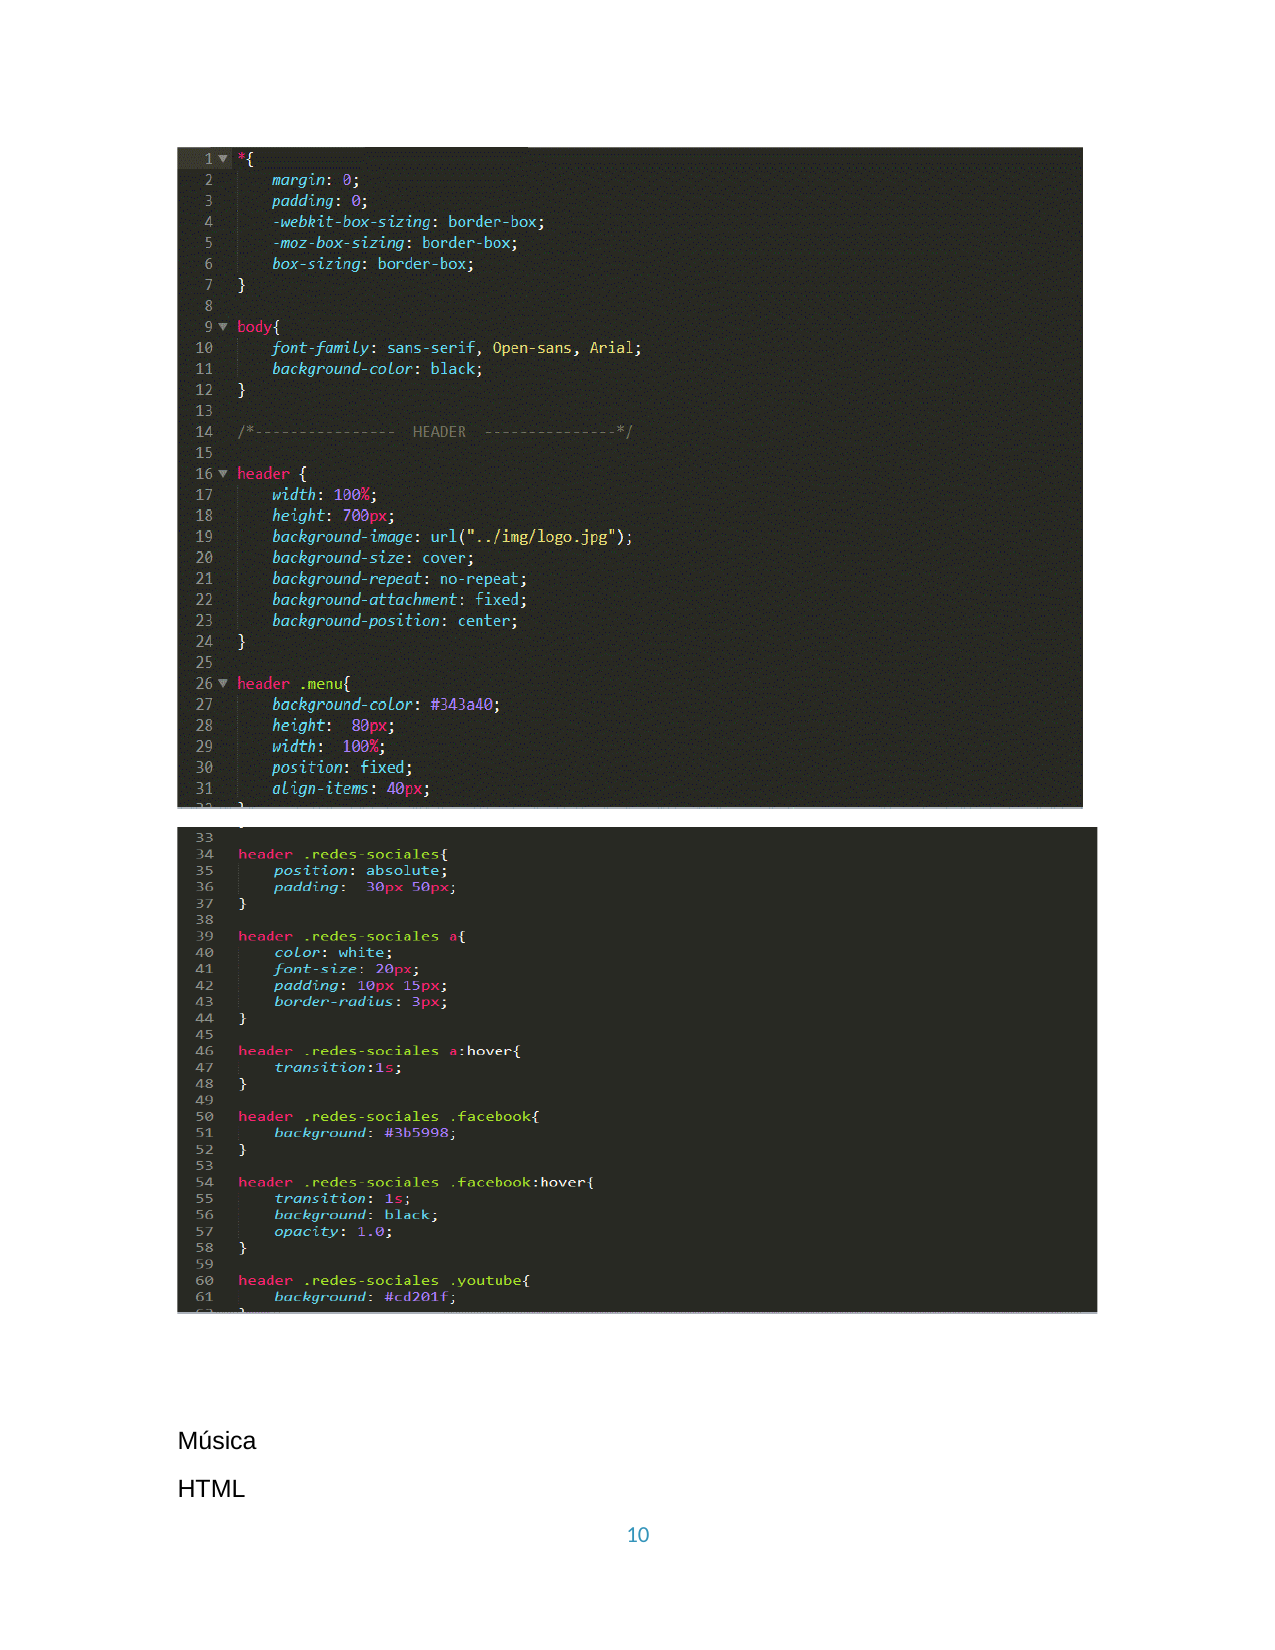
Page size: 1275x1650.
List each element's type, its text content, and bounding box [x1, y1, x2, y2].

picture [177, 147, 1083, 809]
picture [177, 827, 1098, 1314]
text HTML [177, 1474, 1098, 1502]
text Música [177, 1426, 1098, 1455]
